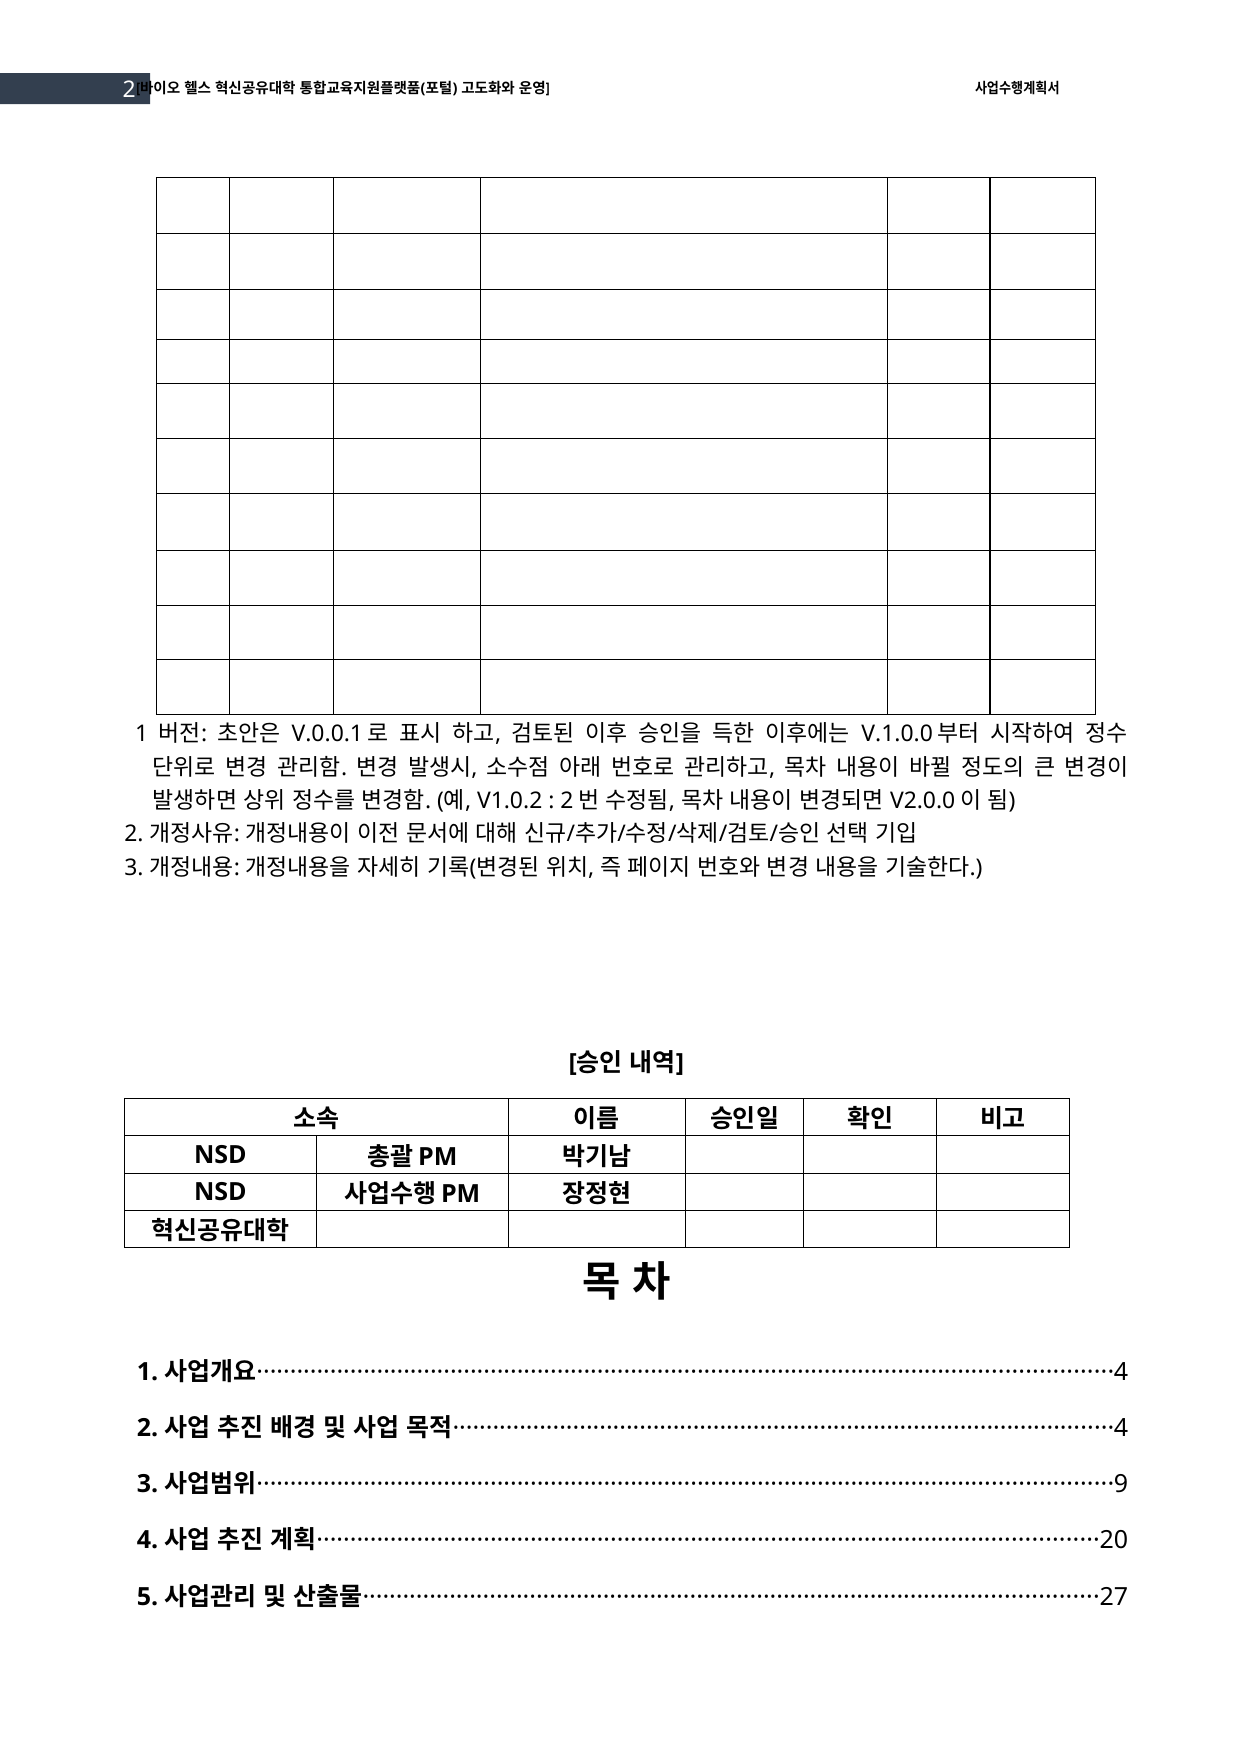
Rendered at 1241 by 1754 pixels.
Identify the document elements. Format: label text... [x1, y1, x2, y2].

table_cell [157, 290, 229, 338]
table_cell [334, 494, 480, 550]
table_cell [481, 606, 887, 659]
text 2. 개정사유: 개정내용이 이전 문서에 대해 신규/추가/수정/삭제/검토/승인 선택 기입 [124, 815, 1128, 848]
table_cell [157, 660, 229, 714]
table_header 승인일 [686, 1099, 803, 1135]
table_cell [334, 178, 480, 233]
table_cell [157, 606, 229, 659]
table_cell [481, 384, 887, 438]
table_cell [481, 234, 887, 288]
table_cell [991, 178, 1095, 233]
table_cell [334, 606, 480, 659]
table_cell [334, 340, 480, 383]
table_cell [991, 290, 1095, 338]
table_cell [230, 234, 333, 288]
table_cell [991, 660, 1095, 714]
text 2. 사업 추진 배경 및 사업 목적 4 [124, 1407, 1128, 1444]
table_cell 총괄PM [317, 1136, 508, 1172]
table_cell 혁신공유대학 [125, 1211, 316, 1247]
table_cell [991, 606, 1095, 659]
table_cell [509, 1211, 685, 1247]
table_cell [334, 290, 480, 338]
table_cell [334, 439, 480, 493]
table_cell 박기남 [509, 1136, 685, 1172]
table_cell 사업수행PM [317, 1174, 508, 1210]
table_cell [804, 1136, 936, 1172]
text 4. 사업 추진 계획 20 [124, 1520, 1128, 1556]
table_cell [991, 494, 1095, 550]
table_cell [888, 290, 989, 338]
table_cell [888, 660, 989, 714]
table_cell [230, 340, 333, 383]
table_cell [334, 660, 480, 714]
table_cell [937, 1136, 1069, 1172]
text 1. 사업개요 4 [124, 1351, 1128, 1387]
table_cell [481, 439, 887, 493]
table_cell [481, 340, 887, 383]
table_cell NSD [125, 1136, 316, 1172]
text 3. 개정내용: 개정내용을 자세히 기록(변경된 위치, 즉 페이지 번호와 변경 내용을 기술한다.) [124, 848, 1128, 882]
text 1 버전: 초안은 V.0.0.1로 표시 하고, 검토된 이후 승인을 득한 이후에는 V.1.0.0부터 시작하여 정수 단위로 변경 관리함. 변경 발생시, 소수점 아래 번호로 관리하고, 목차 내용이 바뀔 정도의 큰 변경이 발생하면 상위 정수를 변경함. (예, V1.0.2 : 2번 수정됨, 목차 내용이 변경되면 V2.0.0이 됨) [124, 715, 1128, 815]
table_cell [481, 660, 887, 714]
table_cell [888, 384, 989, 438]
table_header 확인 [804, 1099, 936, 1135]
table_cell [804, 1211, 936, 1247]
table_cell [686, 1211, 803, 1247]
table_cell [481, 290, 887, 338]
table_cell [157, 178, 229, 233]
table_cell [157, 551, 229, 605]
table_cell [157, 234, 229, 288]
table_cell [317, 1211, 508, 1247]
table_cell [157, 340, 229, 383]
table_cell [991, 340, 1095, 383]
table_header 비고 [937, 1099, 1069, 1135]
table_cell NSD [125, 1174, 316, 1210]
table_cell [937, 1211, 1069, 1247]
table_cell [230, 551, 333, 605]
table_cell [157, 494, 229, 550]
table_cell [937, 1174, 1069, 1210]
table_cell [991, 551, 1095, 605]
table_cell [991, 384, 1095, 438]
table_cell [888, 439, 989, 493]
table_cell [230, 384, 333, 438]
table_cell [888, 551, 989, 605]
table_cell [230, 494, 333, 550]
table_cell [230, 178, 333, 233]
table_cell [888, 178, 989, 233]
table_cell [157, 439, 229, 493]
table_cell [230, 606, 333, 659]
table_cell [686, 1136, 803, 1172]
table_cell [334, 384, 480, 438]
table_cell [888, 494, 989, 550]
table_cell [230, 439, 333, 493]
table_cell [481, 494, 887, 550]
table_cell [686, 1174, 803, 1210]
table_cell [888, 606, 989, 659]
table_cell [991, 234, 1095, 288]
text 목 차 [124, 1248, 1128, 1308]
text 3. 사업범위 9 [124, 1464, 1128, 1500]
text [승인 내역] [124, 1042, 1128, 1078]
table_cell 장정현 [509, 1174, 685, 1210]
text 5. 사업관리 및 산출물 27 [124, 1576, 1128, 1612]
table_cell [230, 660, 333, 714]
table_cell [334, 234, 480, 288]
table_cell [481, 178, 887, 233]
table_header 이름 [509, 1099, 685, 1135]
table_cell [804, 1174, 936, 1210]
table_cell [157, 384, 229, 438]
table_cell [888, 234, 989, 288]
table_cell [481, 551, 887, 605]
table_header 소속 [125, 1099, 508, 1135]
table_cell [991, 439, 1095, 493]
table_cell [334, 551, 480, 605]
table_cell [230, 290, 333, 338]
table_cell [888, 340, 989, 383]
